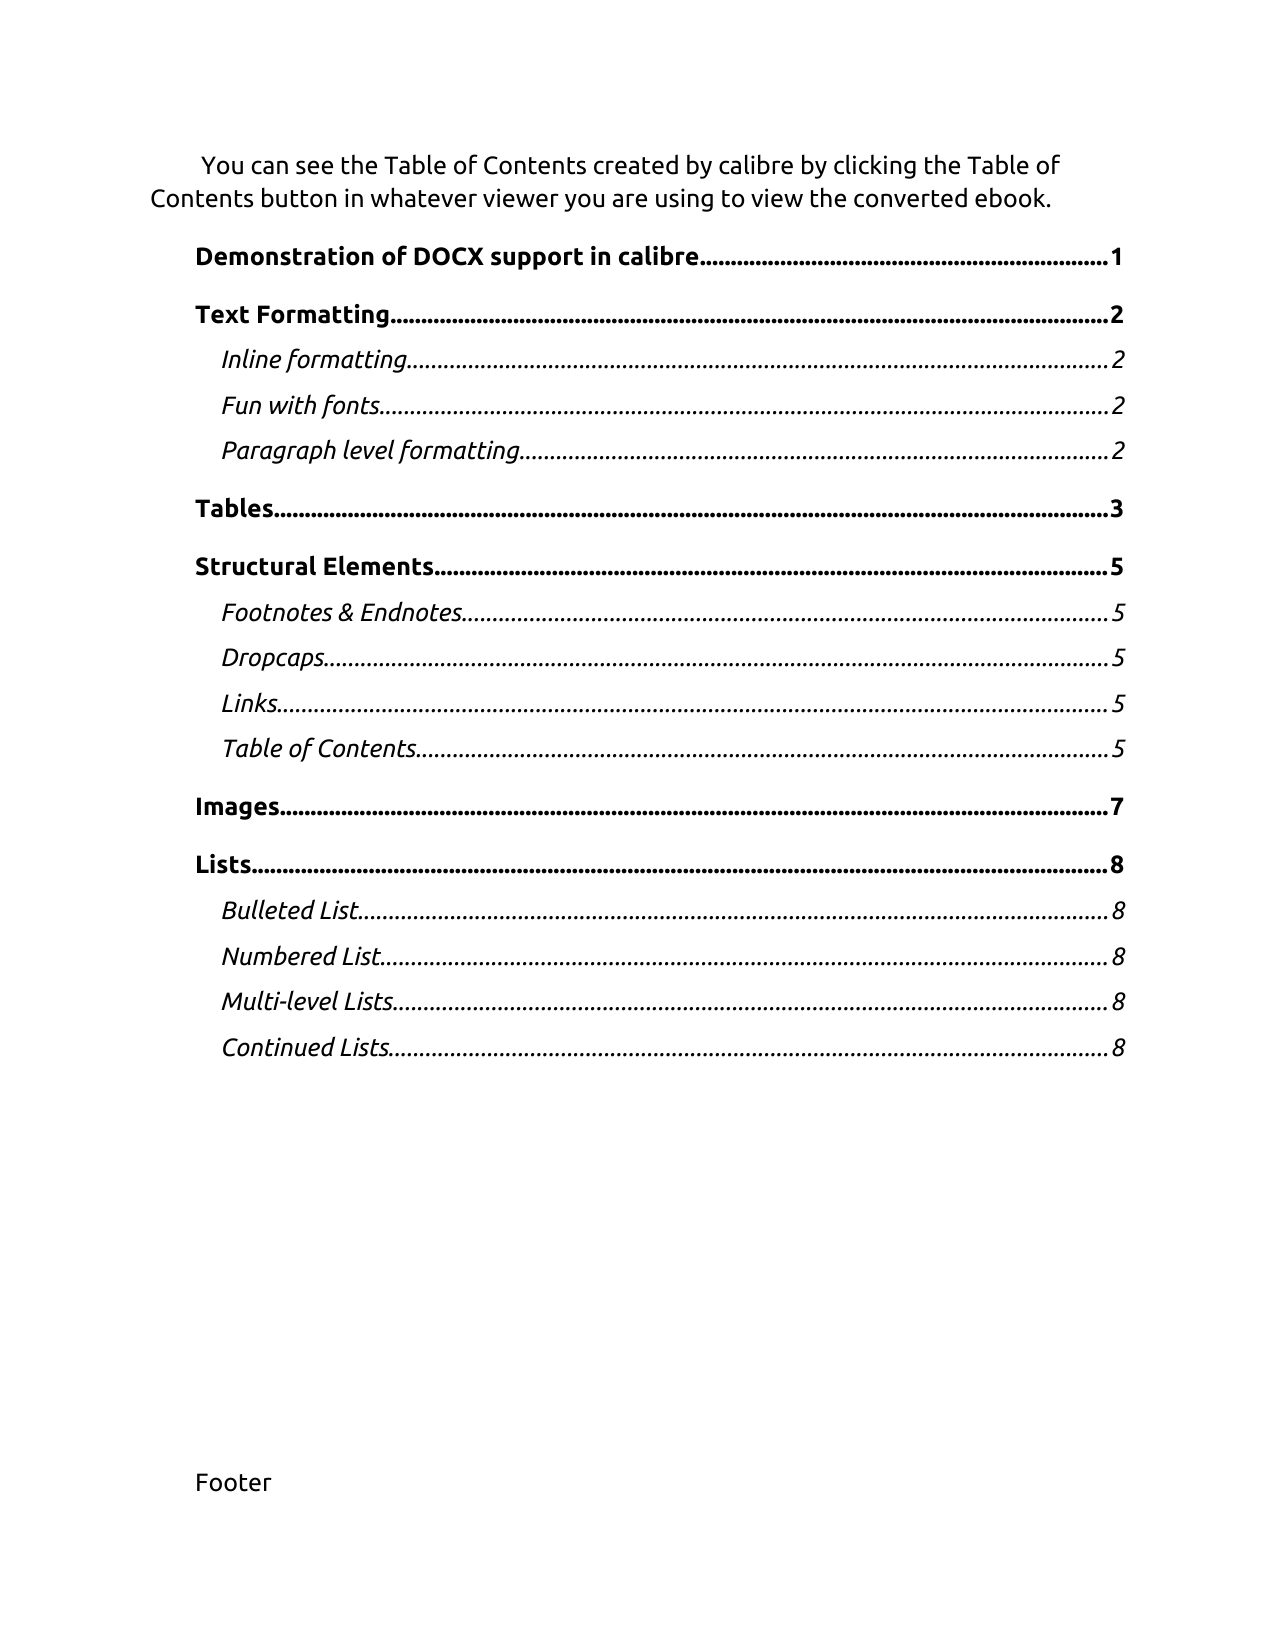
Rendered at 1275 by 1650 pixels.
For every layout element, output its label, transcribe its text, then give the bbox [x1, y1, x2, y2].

text You can see the Table of Contents created by calibre by clicking the Table of Contents button in whatever viewer you are using to view the converted ebook. [150, 150, 1125, 212]
